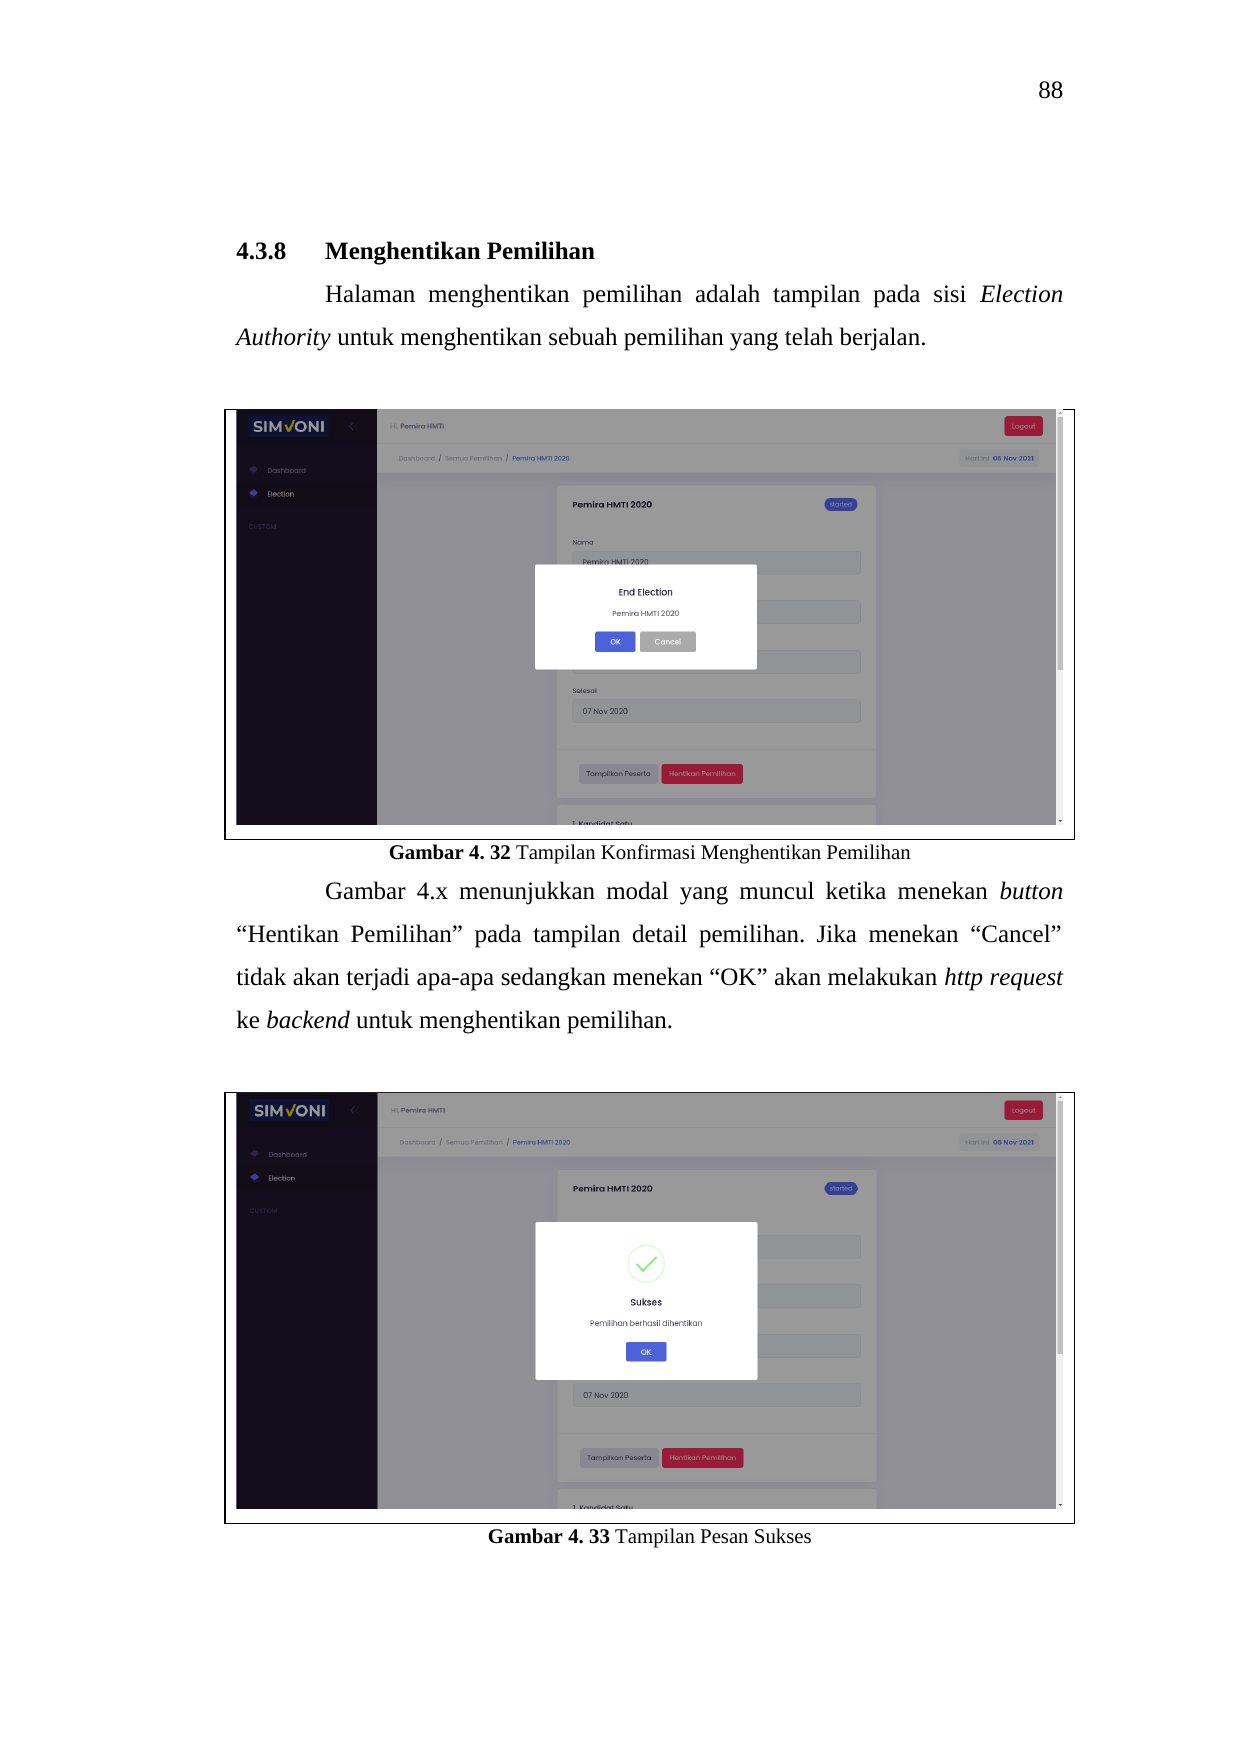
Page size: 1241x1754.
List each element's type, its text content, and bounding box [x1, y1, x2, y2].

text Gambar 4. 33 Tampilan Pesan Sukses [236, 1524, 1063, 1548]
text Halaman menghentikan pemilihan adalah tampilan pada sisi Election Authority untuk menghentikan sebuah pemilihan yang telah berjalan. [236, 279, 1063, 351]
subtitle Menghentikan Pemilihan [236, 236, 1063, 265]
text Gambar 4. 32 Tampilan Konfirmasi Menghentikan Pemilihan [236, 840, 1063, 864]
text Gambar 4.x menunjukkan modal yang muncul ketika menekan button “Hentikan Pemilihan” pada tampilan detail pemilihan. Jika menekan “Cancel” tidak akan terjadi apa-apa sedangkan menekan “OK” akan melakukan http request ke backend untuk menghentikan pemilihan. [236, 876, 1063, 1034]
table_header [226, 410, 1074, 839]
table_header [226, 1093, 1074, 1523]
picture [236, 409, 1064, 825]
picture [236, 1092, 1064, 1509]
